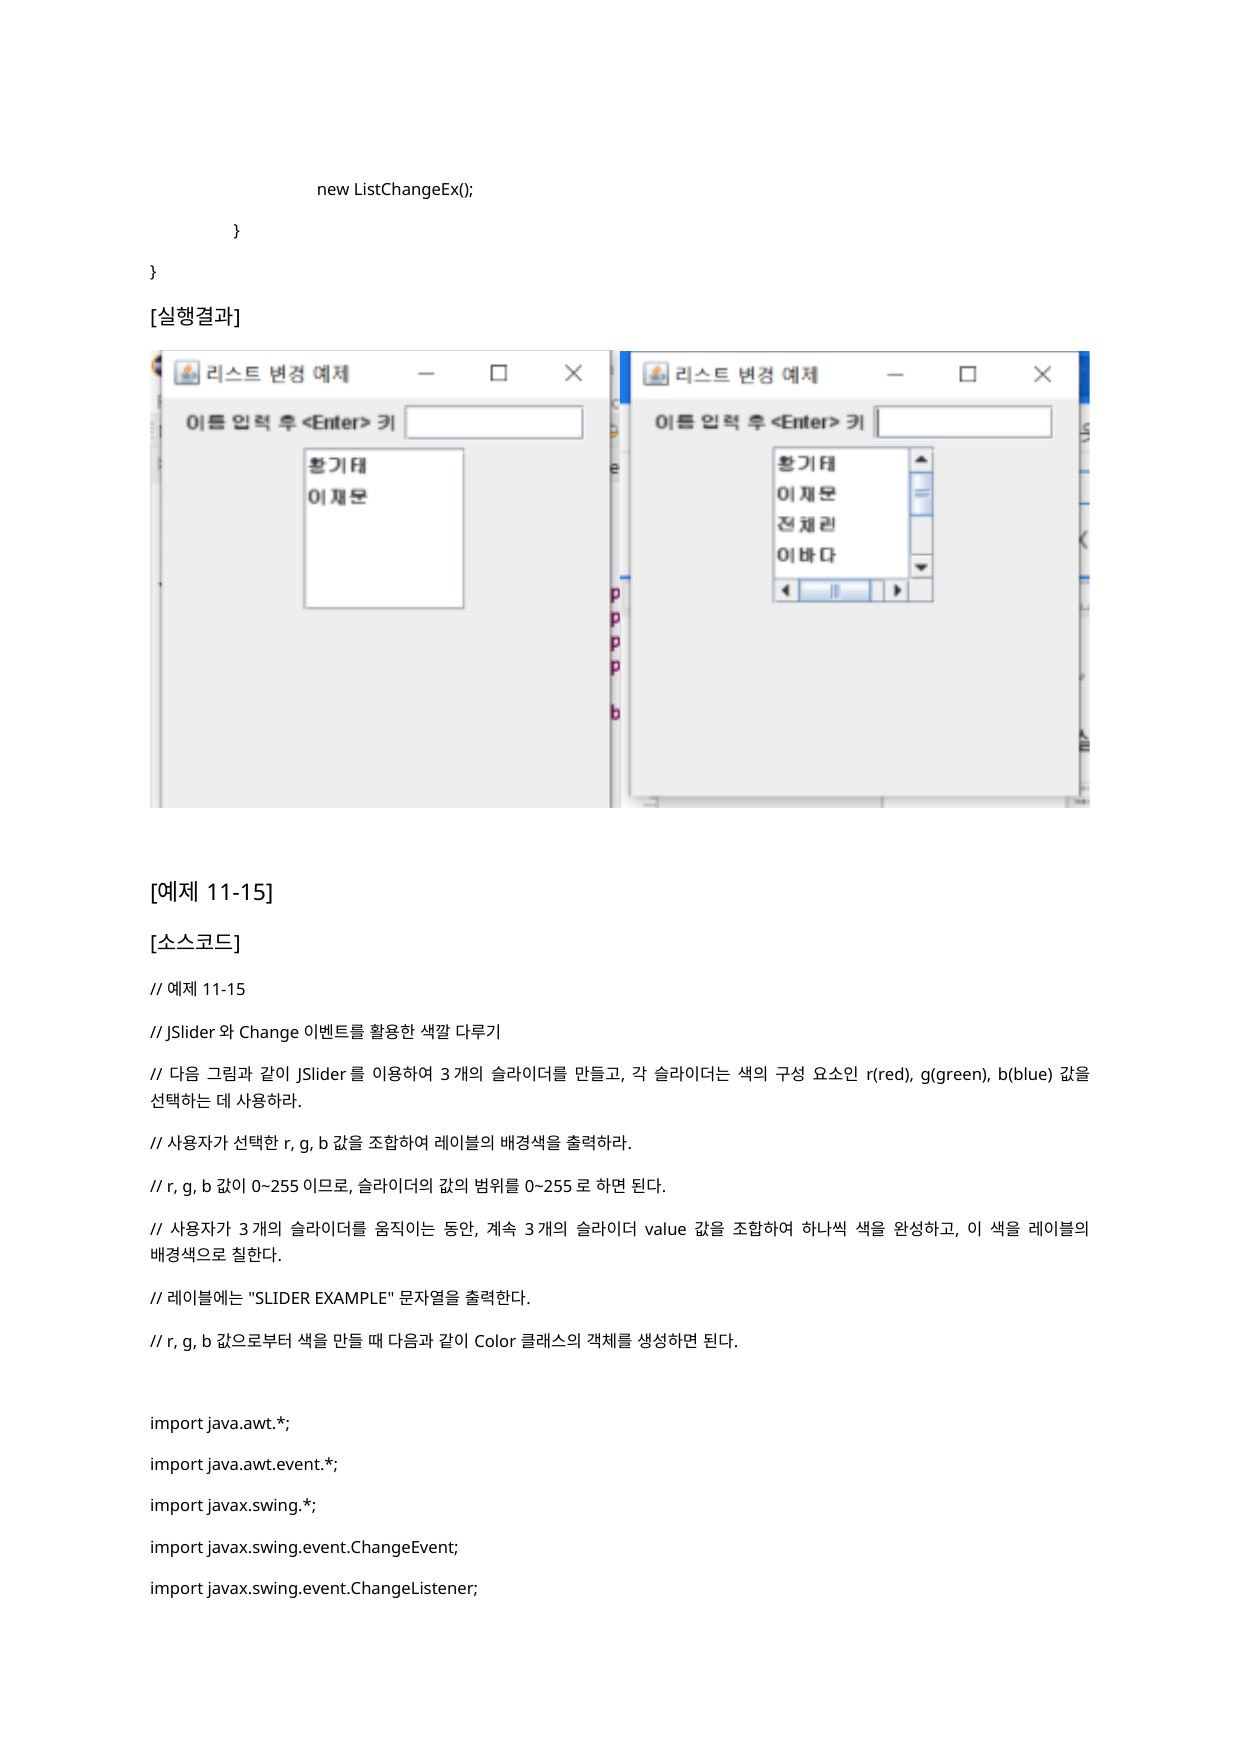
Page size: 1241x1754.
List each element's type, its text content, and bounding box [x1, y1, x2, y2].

text // 다음 그림과 같이 JSlider를 이용하여 3개의 슬라이더를 만들고, 각 슬라이더는 색의 구성 요소인 r(red), g(green), b(blue) 값을 선택하는 데 사용하라. [150, 1061, 1090, 1112]
text // 사용자가 선택한 r, g, b 값을 조합하여 레이블의 배경색을 출력하라. [150, 1130, 1090, 1155]
text import java.awt.event.*; [150, 1453, 1090, 1476]
text import javax.swing.*; [150, 1494, 1090, 1517]
text [예제 11-15] [150, 874, 1090, 907]
text // JSlider와 Change 이벤트를 활용한 색깔 다루기 [150, 1019, 1090, 1043]
text new ListChangeEx(); [150, 177, 1090, 200]
text [소스코드] [150, 926, 1090, 957]
text // r, g, b 값이 0~255이므로, 슬라이더의 값의 범위를 0~255로 하면 된다. [150, 1173, 1090, 1197]
text import java.awt.*; [150, 1412, 1090, 1434]
picture [150, 350, 1090, 808]
text // 레이블에는 "SLIDER EXAMPLE" 문자열을 출력한다. [150, 1285, 1090, 1309]
text // 사용자가 3개의 슬라이더를 움직이는 동안, 계속 3개의 슬라이더 value 값을 조합하여 하나씩 색을 완성하고, 이 색을 레이블의 배경색으로 칠한다. [150, 1216, 1090, 1266]
text // 예제 11-15 [150, 976, 1090, 1000]
text // r, g, b 값으로부터 색을 만들 때 다음과 같이 Color 클래스의 객체를 생성하면 된다. [150, 1328, 1090, 1352]
text } [150, 259, 1090, 282]
text } [150, 218, 1090, 241]
text import javax.swing.event.ChangeEvent; [150, 1535, 1090, 1558]
text [실행결과] [150, 301, 1090, 331]
text import javax.swing.event.ChangeListener; [150, 1576, 1090, 1599]
